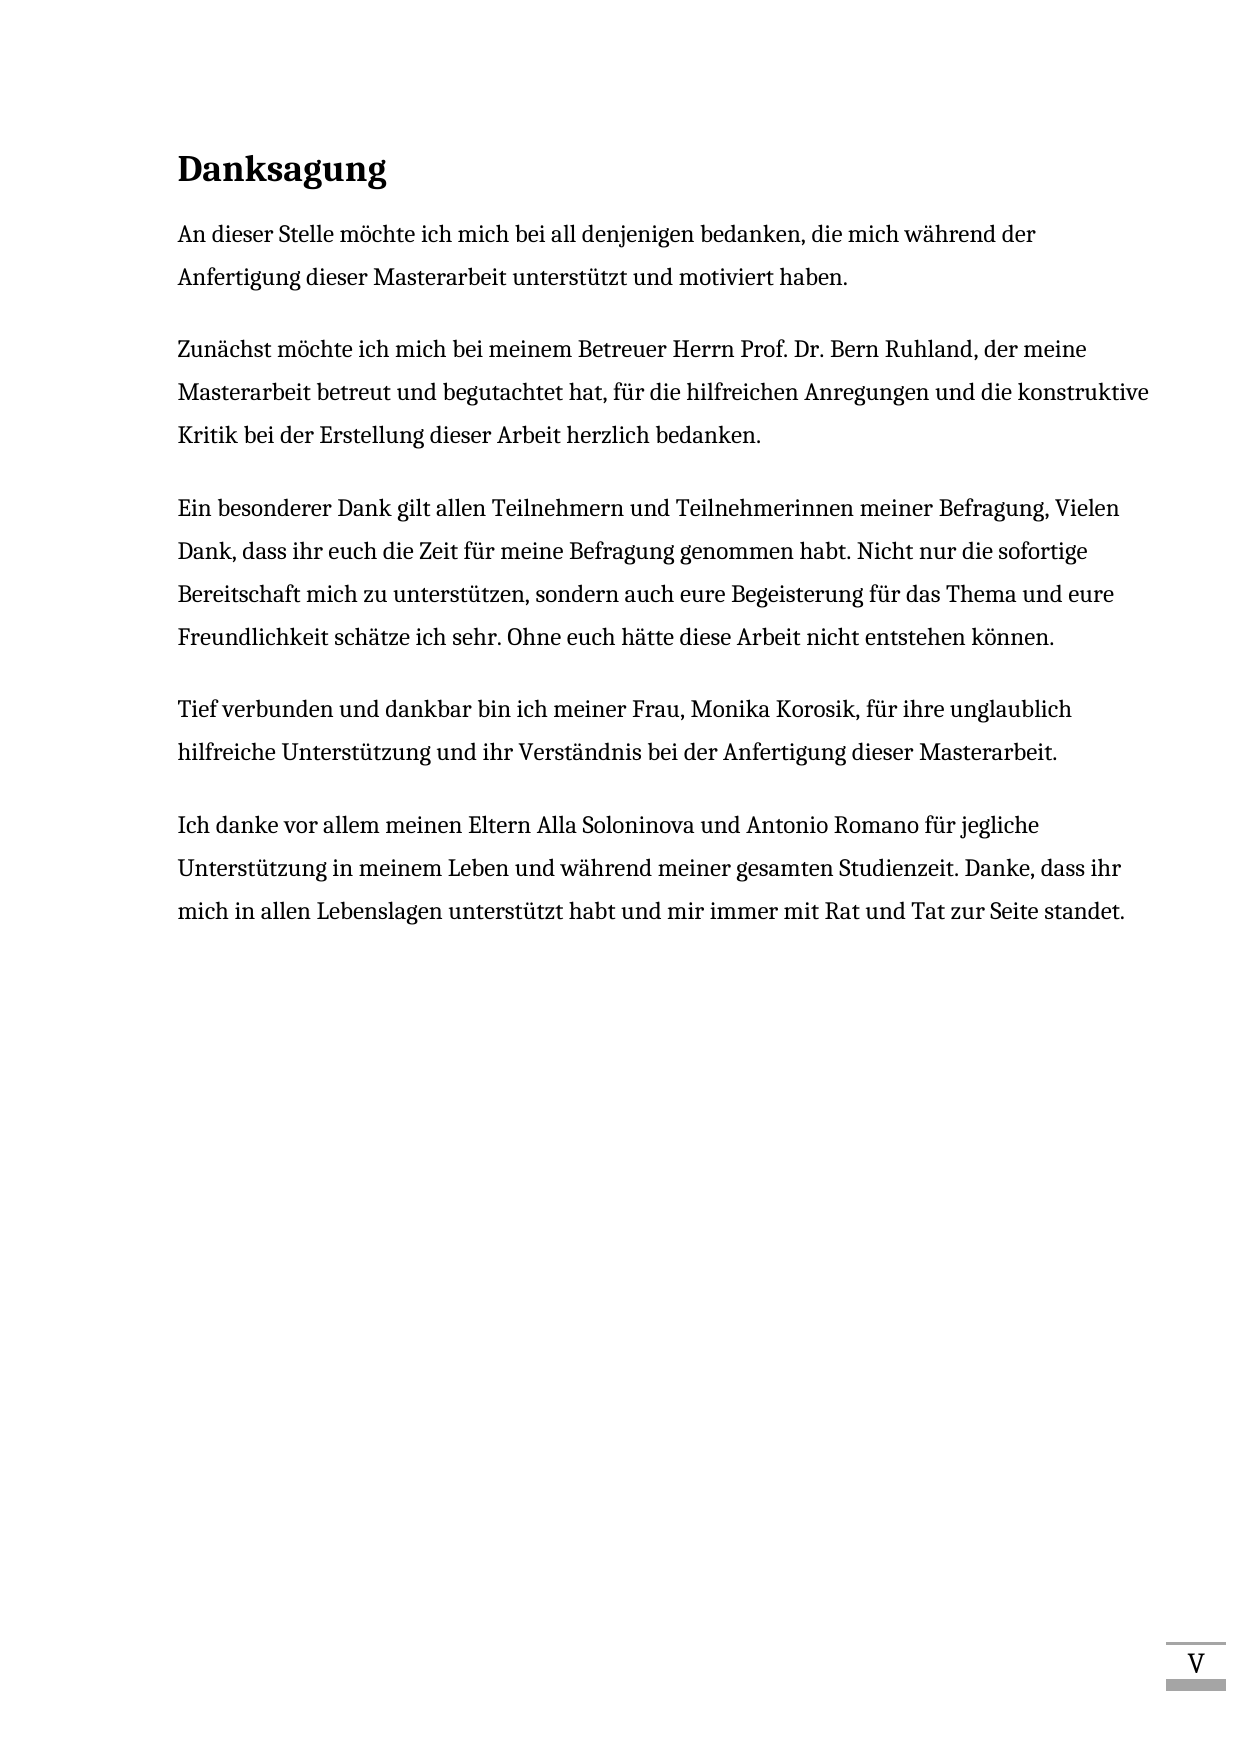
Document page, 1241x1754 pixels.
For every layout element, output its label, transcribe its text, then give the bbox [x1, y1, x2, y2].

text Ein besonderer Dank gilt allen Teilnehmern und Teilnehmerinnen meiner Befragung, Vielen Dank, dass ihr euch die Zeit für meine Befragung genommen habt. Nicht nur die sofortige Bereitschaft mich zu unterstützen, sondern auch eure Begeisterung für das Thema und eure Freundlichkeit schätze ich sehr. Ohne euch hätte diese Arbeit nicht entstehen können. [177, 493, 1152, 652]
text An dieser Stelle möchte ich mich bei all denjenigen bedanken, die mich während der Anfertigung dieser Masterarbeit unterstützt und motiviert haben. [177, 219, 1152, 291]
text Zunächst möchte ich mich bei meinem Betreuer Herrn Prof. Dr. Bern Ruhland, der meine Masterarbeit betreut und begutachtet hat, für die hilfreichen Anregungen und die konstruktive Kritik bei der Erstellung dieser Arbeit herzlich bedanken. [177, 335, 1152, 450]
text Ich danke vor allem meinen Eltern Alla Soloninova und Antonio Romano für jegliche Unterstützung in meinem Leben und während meiner gesamten Studienzeit. Danke, dass ihr mich in allen Lebenslagen unterstützt habt und mir immer mit Rat und Tat zur Seite standet. [177, 811, 1152, 926]
text Tief verbunden und dankbar bin ich meiner Frau, Monika Korosik, für ihre unglaublich hilfreiche Unterstützung und ihr Verständnis bei der Anfertigung dieser Masterarbeit. [177, 695, 1152, 767]
text Danksagung [177, 147, 1152, 190]
